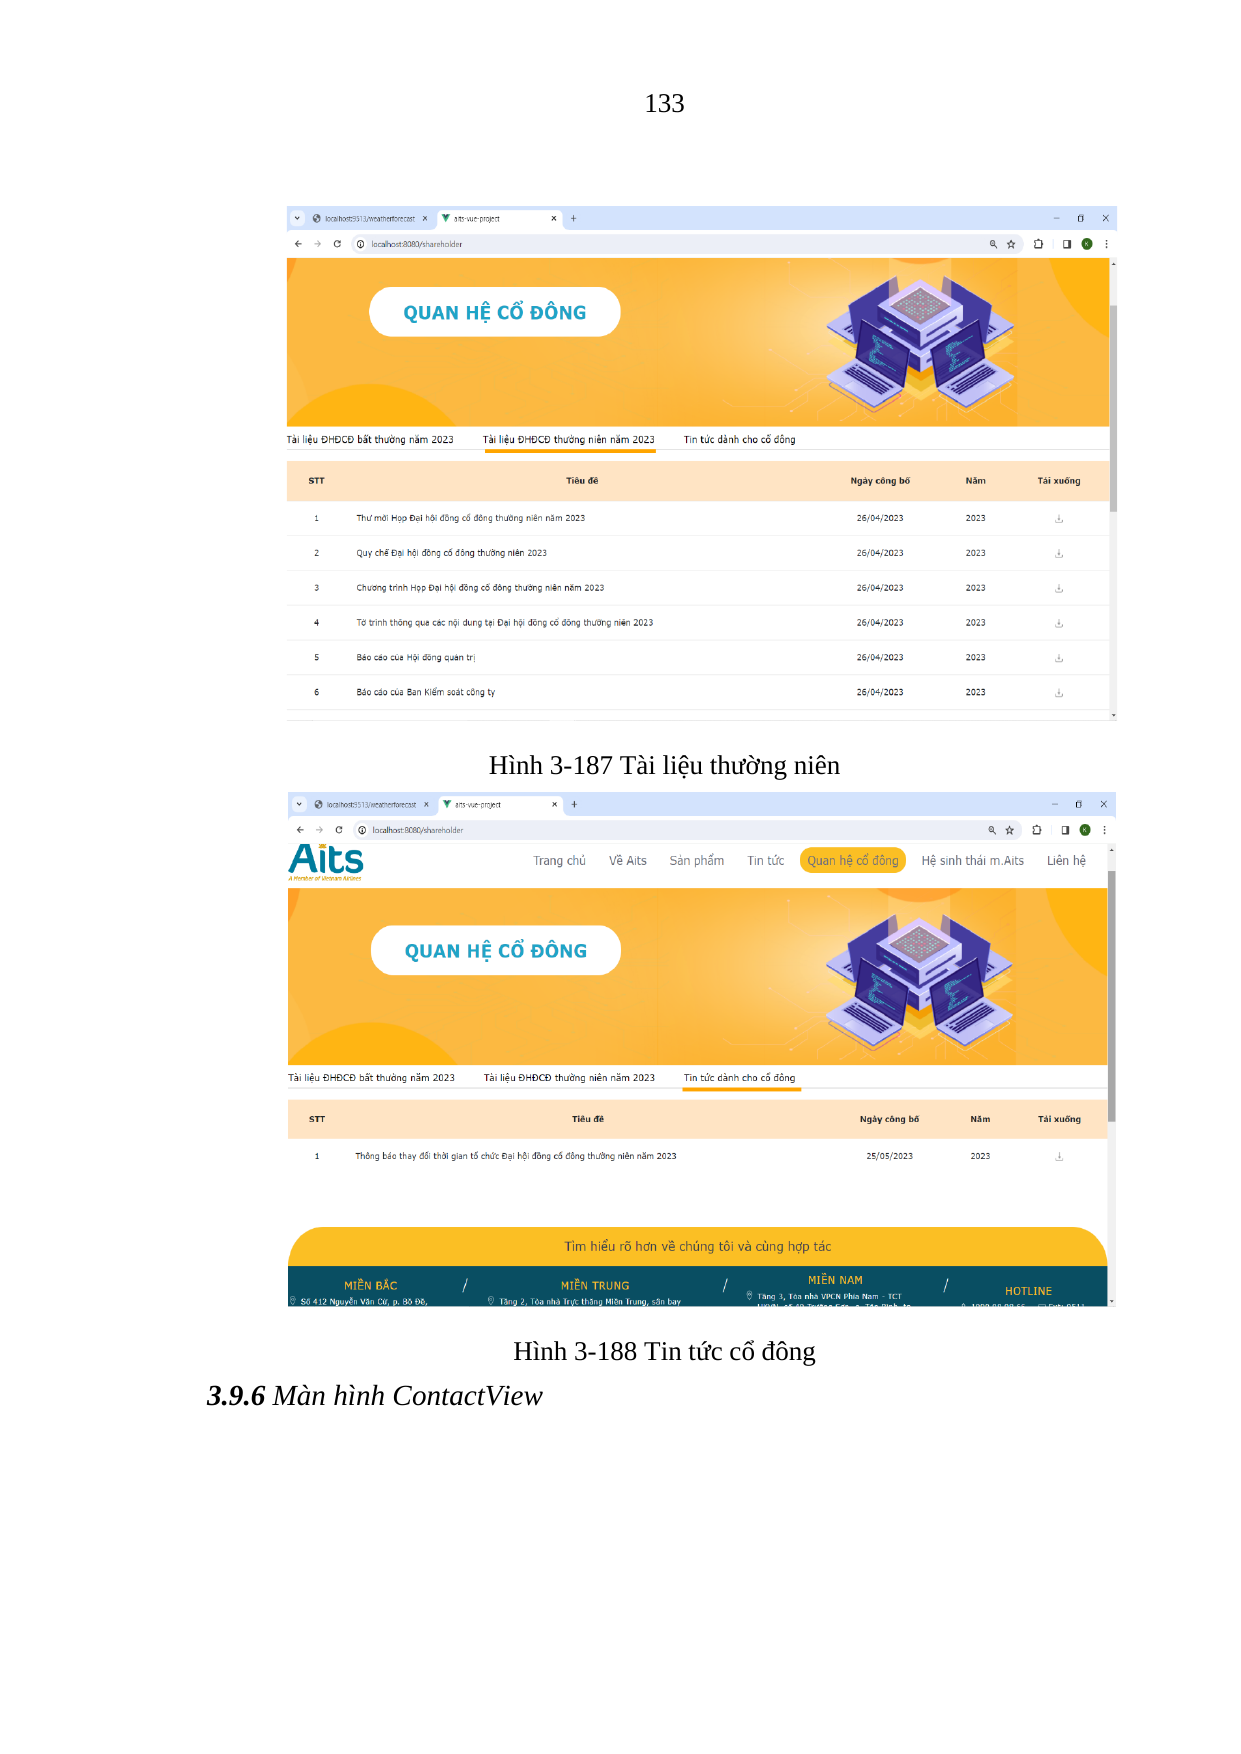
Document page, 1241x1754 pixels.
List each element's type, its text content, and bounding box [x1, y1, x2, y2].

picture [288, 792, 1116, 1307]
subtitle Màn hình ContactView [207, 1378, 1122, 1412]
picture [286, 206, 1118, 721]
picture [301, 850, 306, 858]
